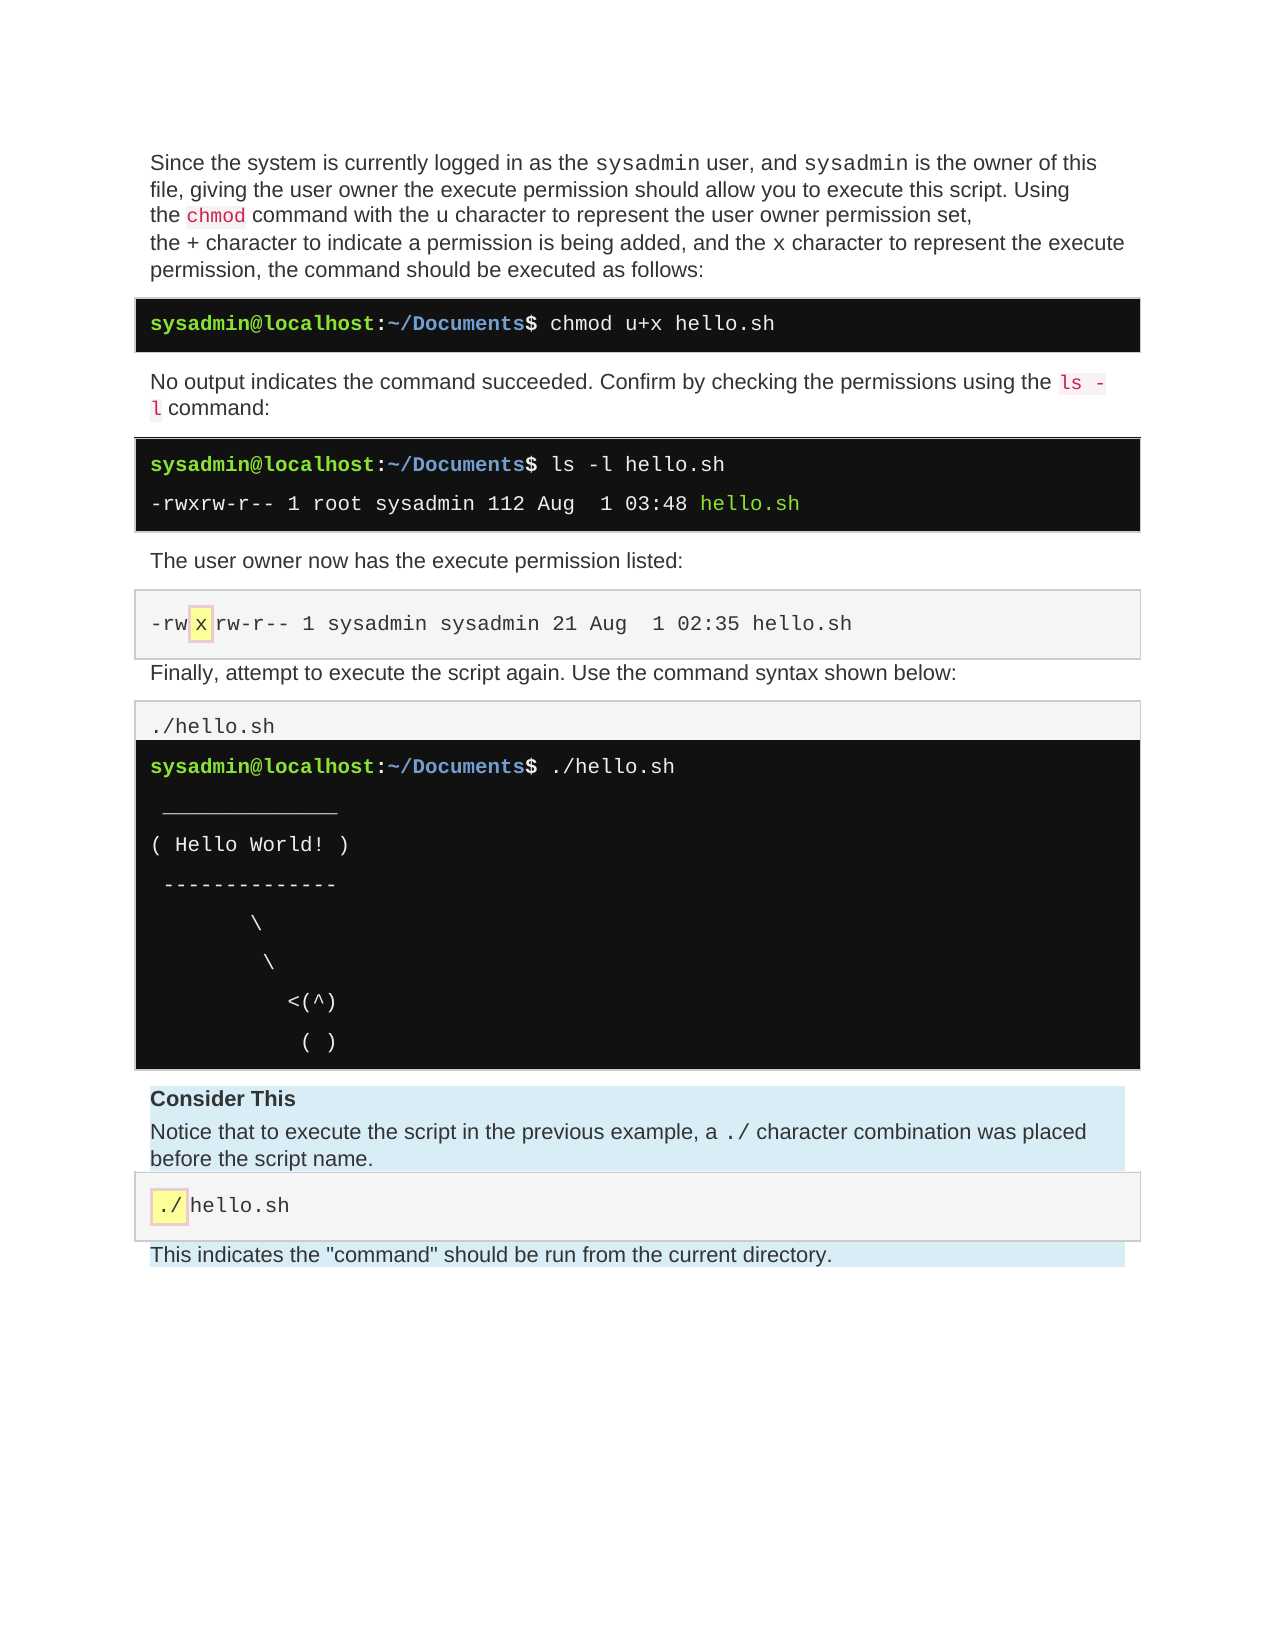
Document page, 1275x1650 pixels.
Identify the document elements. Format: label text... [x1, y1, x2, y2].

text -rwxrw-r-- 1 root sysadmin 112 Aug 1 03:48 hello.sh [136, 477, 1140, 531]
text <(^) [136, 975, 1140, 1014]
text This indicates the "command" should be run from the current directory. [150, 1242, 1125, 1267]
text ( ) [136, 1014, 1140, 1069]
text ______________ [136, 779, 1140, 818]
text ( Hello World! ) [136, 818, 1140, 857]
text Notice that to execute the script in the previous example, a ./ character combination was placed before the script name. [150, 1119, 1125, 1171]
text -rwxrw-r-- 1 sysadmin sysadmin 21 Aug 1 02:35 hello.sh [136, 591, 1140, 658]
text sysadmin@localhost:~/Documents$ ls -l hello.sh [136, 439, 1140, 477]
text \ [136, 936, 1140, 975]
text The user owner now has the execute permission listed: [150, 548, 1125, 573]
text sysadmin@localhost:~/Documents$ ./hello.sh [136, 740, 1140, 779]
text Consider This [150, 1086, 1125, 1111]
text \ [136, 897, 1140, 936]
text Since the system is currently logged in as the sysadmin user, and sysadmin is the owner of this file, giving the user owner the execute permission should allow you to execute this script. Using the chmod command with the u character to represent the user owner permission set, the + character to indicate a permission is being added, and the x character to represent the execute permission, the command should be executed as follows: [150, 150, 1125, 282]
text sysadmin@localhost:~/Documents$ chmod u+x hello.sh [136, 299, 1140, 352]
text ./hello.sh [136, 1173, 1140, 1240]
text No output indicates the command succeeded. Confirm by checking the permissions using the ls -l command: [150, 369, 1125, 422]
text -------------- [136, 857, 1140, 897]
text Finally, attempt to execute the script again. Use the command syntax shown below: [150, 660, 1125, 685]
text ./hello.sh [136, 702, 1140, 740]
